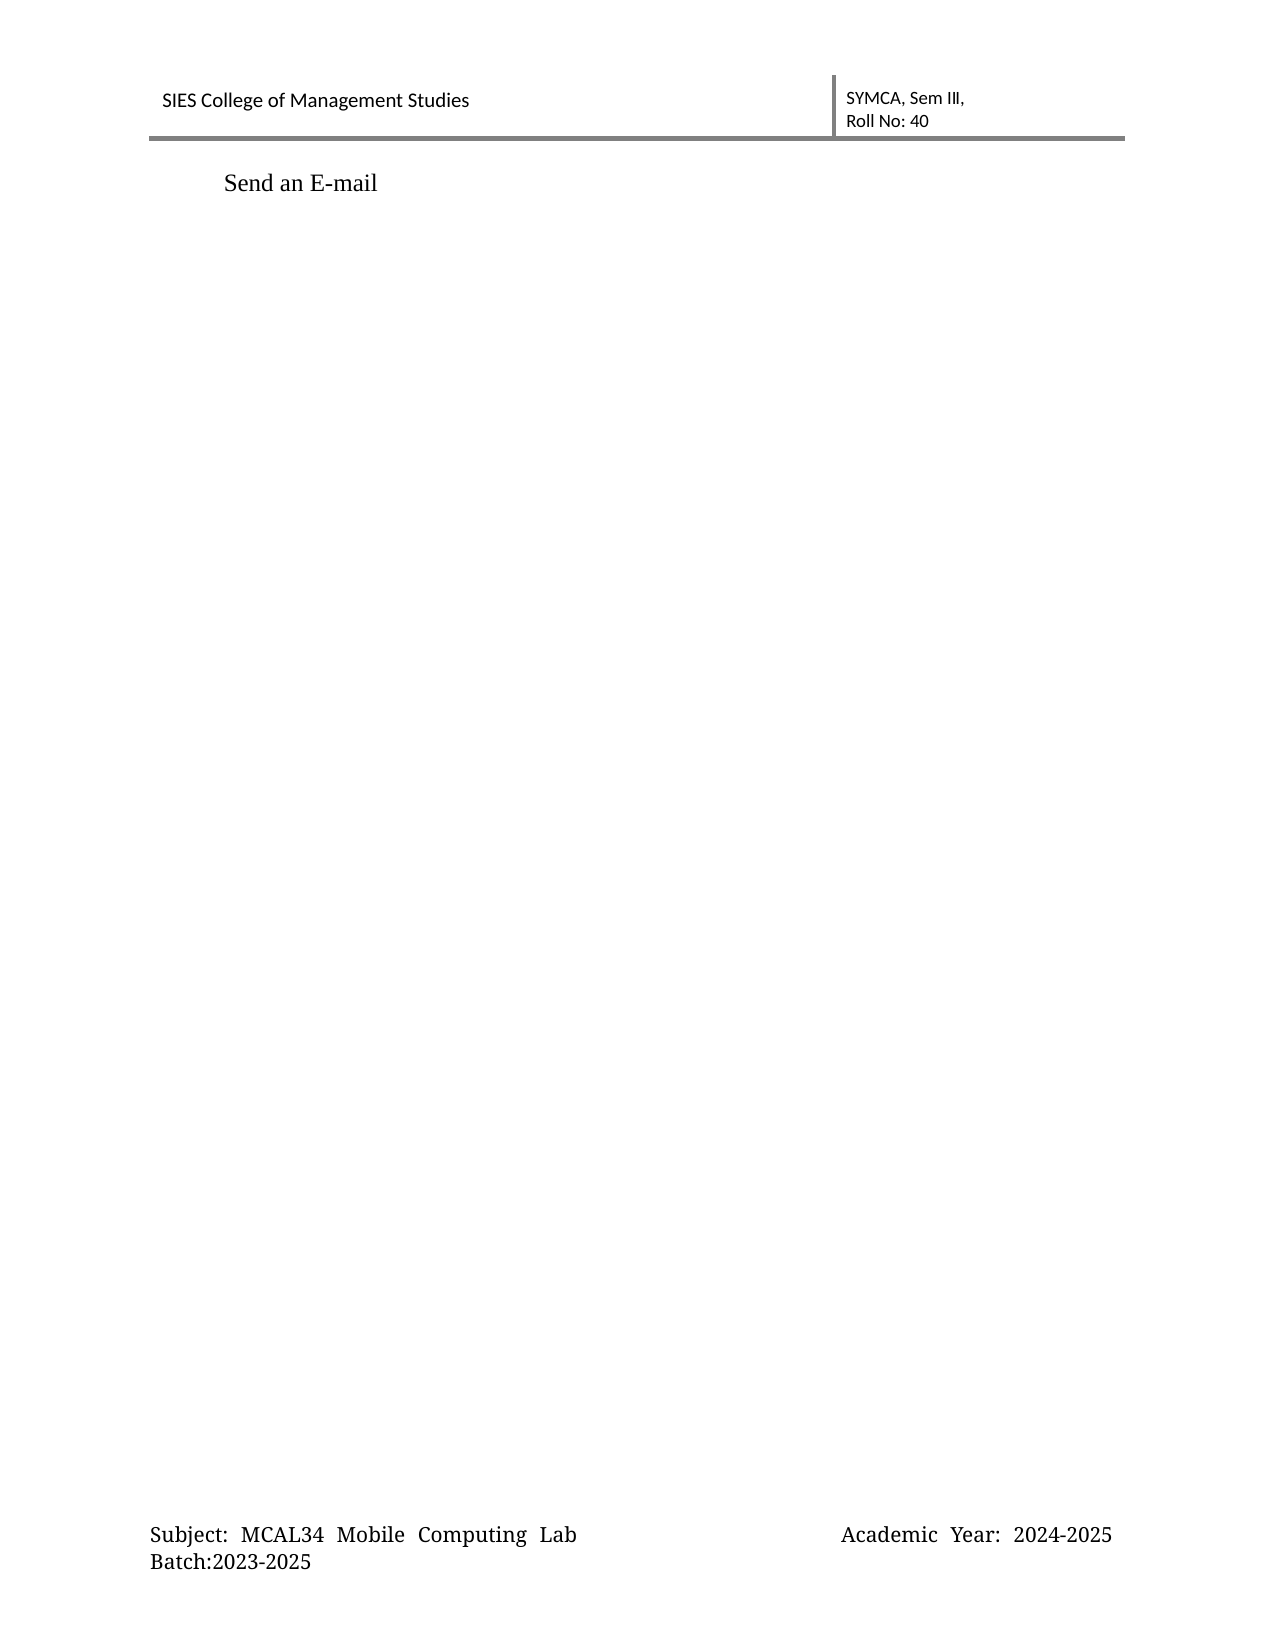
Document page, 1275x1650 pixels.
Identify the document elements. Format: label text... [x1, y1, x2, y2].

subtitle Send an E-mail [223, 168, 457, 197]
